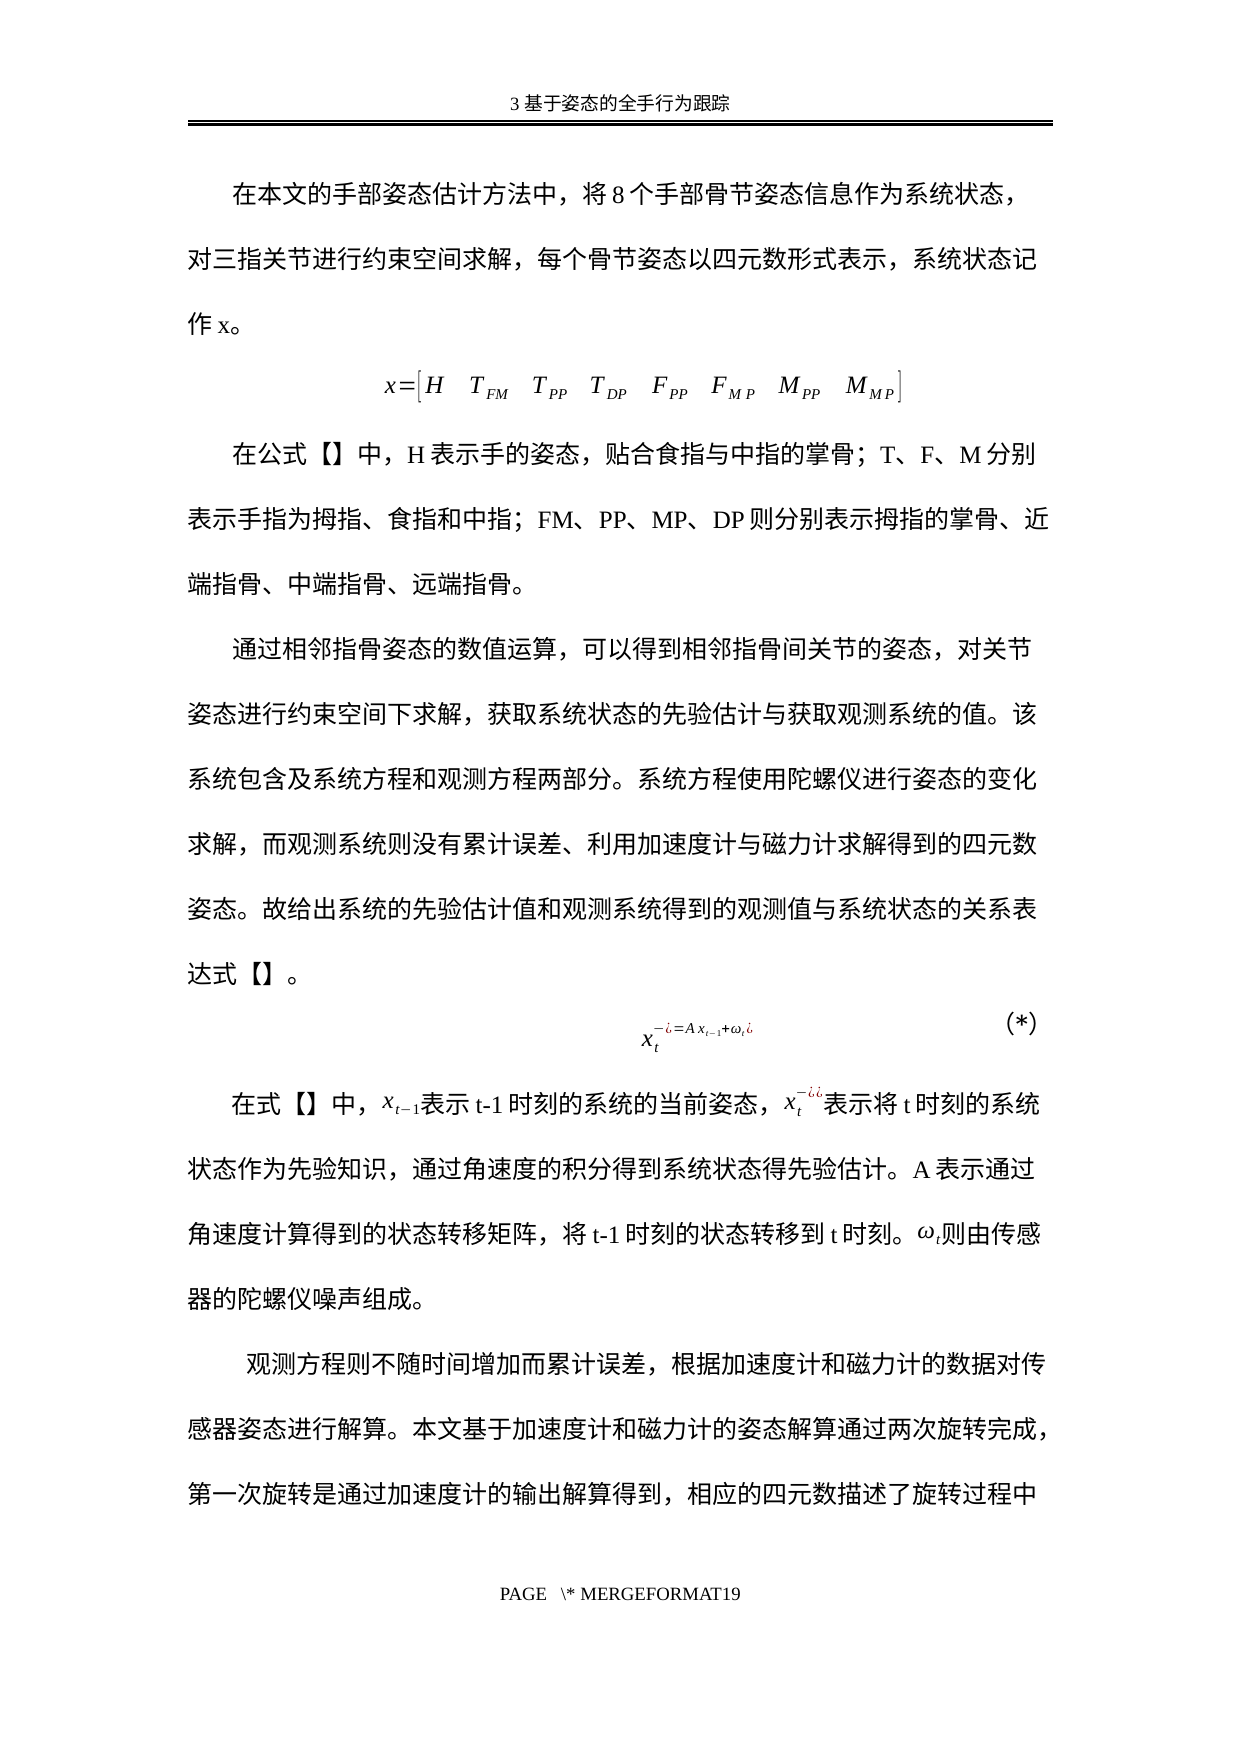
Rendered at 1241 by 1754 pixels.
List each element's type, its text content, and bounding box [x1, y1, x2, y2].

text 在本文的手部姿态估计方法中，将8个手部骨节姿态信息作为系统状态，对三指关节进行约束空间求解，每个骨节姿态以四元数形式表示，系统状态记作x。 [187, 160, 1053, 355]
text 在公式【】中，H表示手的姿态，贴合食指与中指的掌骨；T、F、M分别表示手指为拇指、食指和中指；FM、PP、MP、DP则分别表示拇指的掌骨、近端指骨、中端指骨、远端指骨。 [187, 420, 1053, 615]
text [187, 1330, 1053, 1525]
text 在式【】中，表示t-1时刻的系统的当前姿态，表示将t时刻的系统状态作为先验知识，通过角速度的积分得到系统状态得先验估计。A表示通过角速度计算得到的状态转移矩阵，将t-1时刻的状态转移到t时刻。则由传感器的陀螺仪噪声组成。 [187, 1070, 1053, 1330]
text 通过相邻指骨姿态的数值运算，可以得到相邻指骨间关节的姿态，对关节姿态进行约束空间下求解，获取系统状态的先验估计与获取观测系统的值。该系统包含及系统方程和观测方程两部分。系统方程使用陀螺仪进行姿态的变化求解，而观测系统则没有累计误差、利用加速度计与磁力计求解得到的四元数姿态。故给出系统的先验估计值和观测系统得到的观测值与系统状态的关系表达式【】。 [187, 615, 1053, 1005]
text （*） [187, 1005, 1053, 1070]
